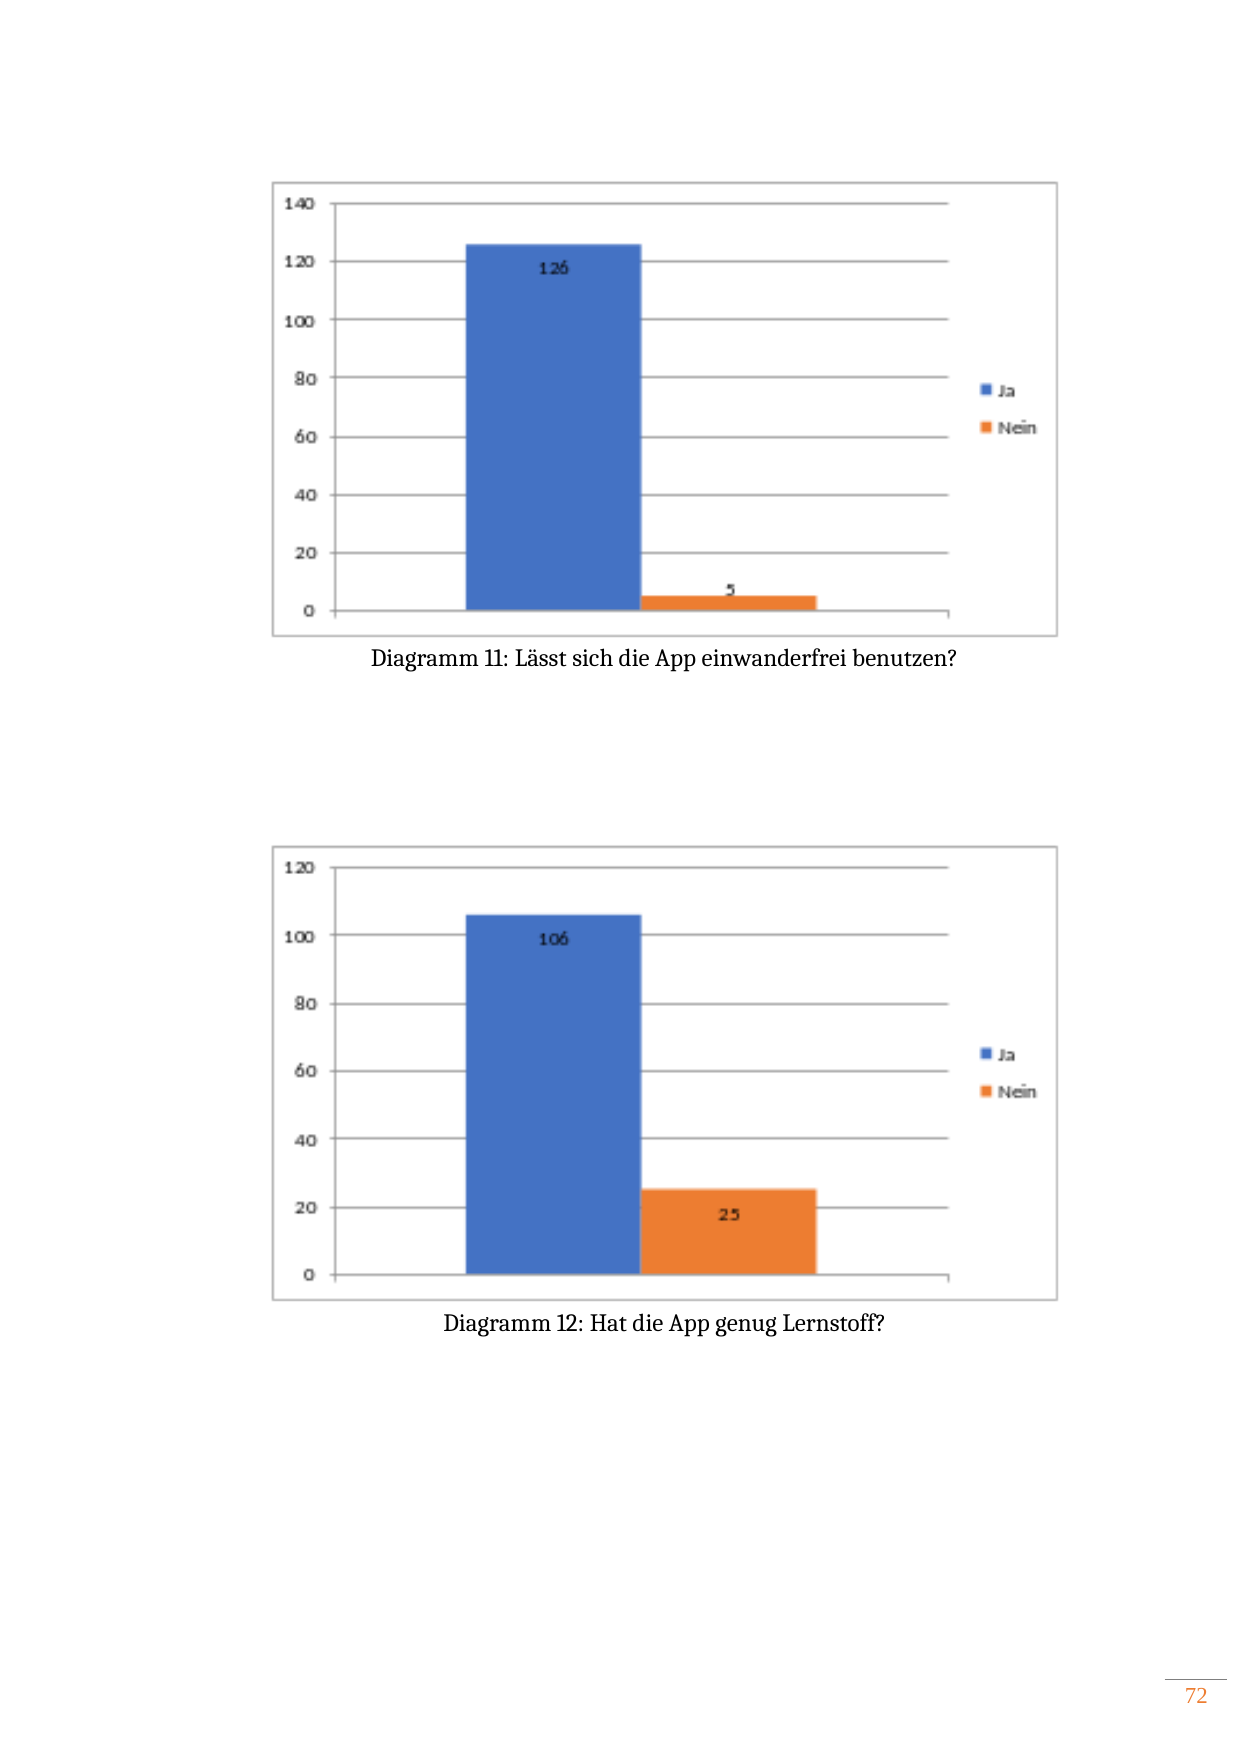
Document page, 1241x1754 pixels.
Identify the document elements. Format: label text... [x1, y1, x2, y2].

text Diagramm 11: Lässt sich die App einwanderfrei benutzen? [177, 644, 1152, 673]
text Diagramm 12: Hat die App genug Lernstoff? [177, 1308, 1152, 1337]
